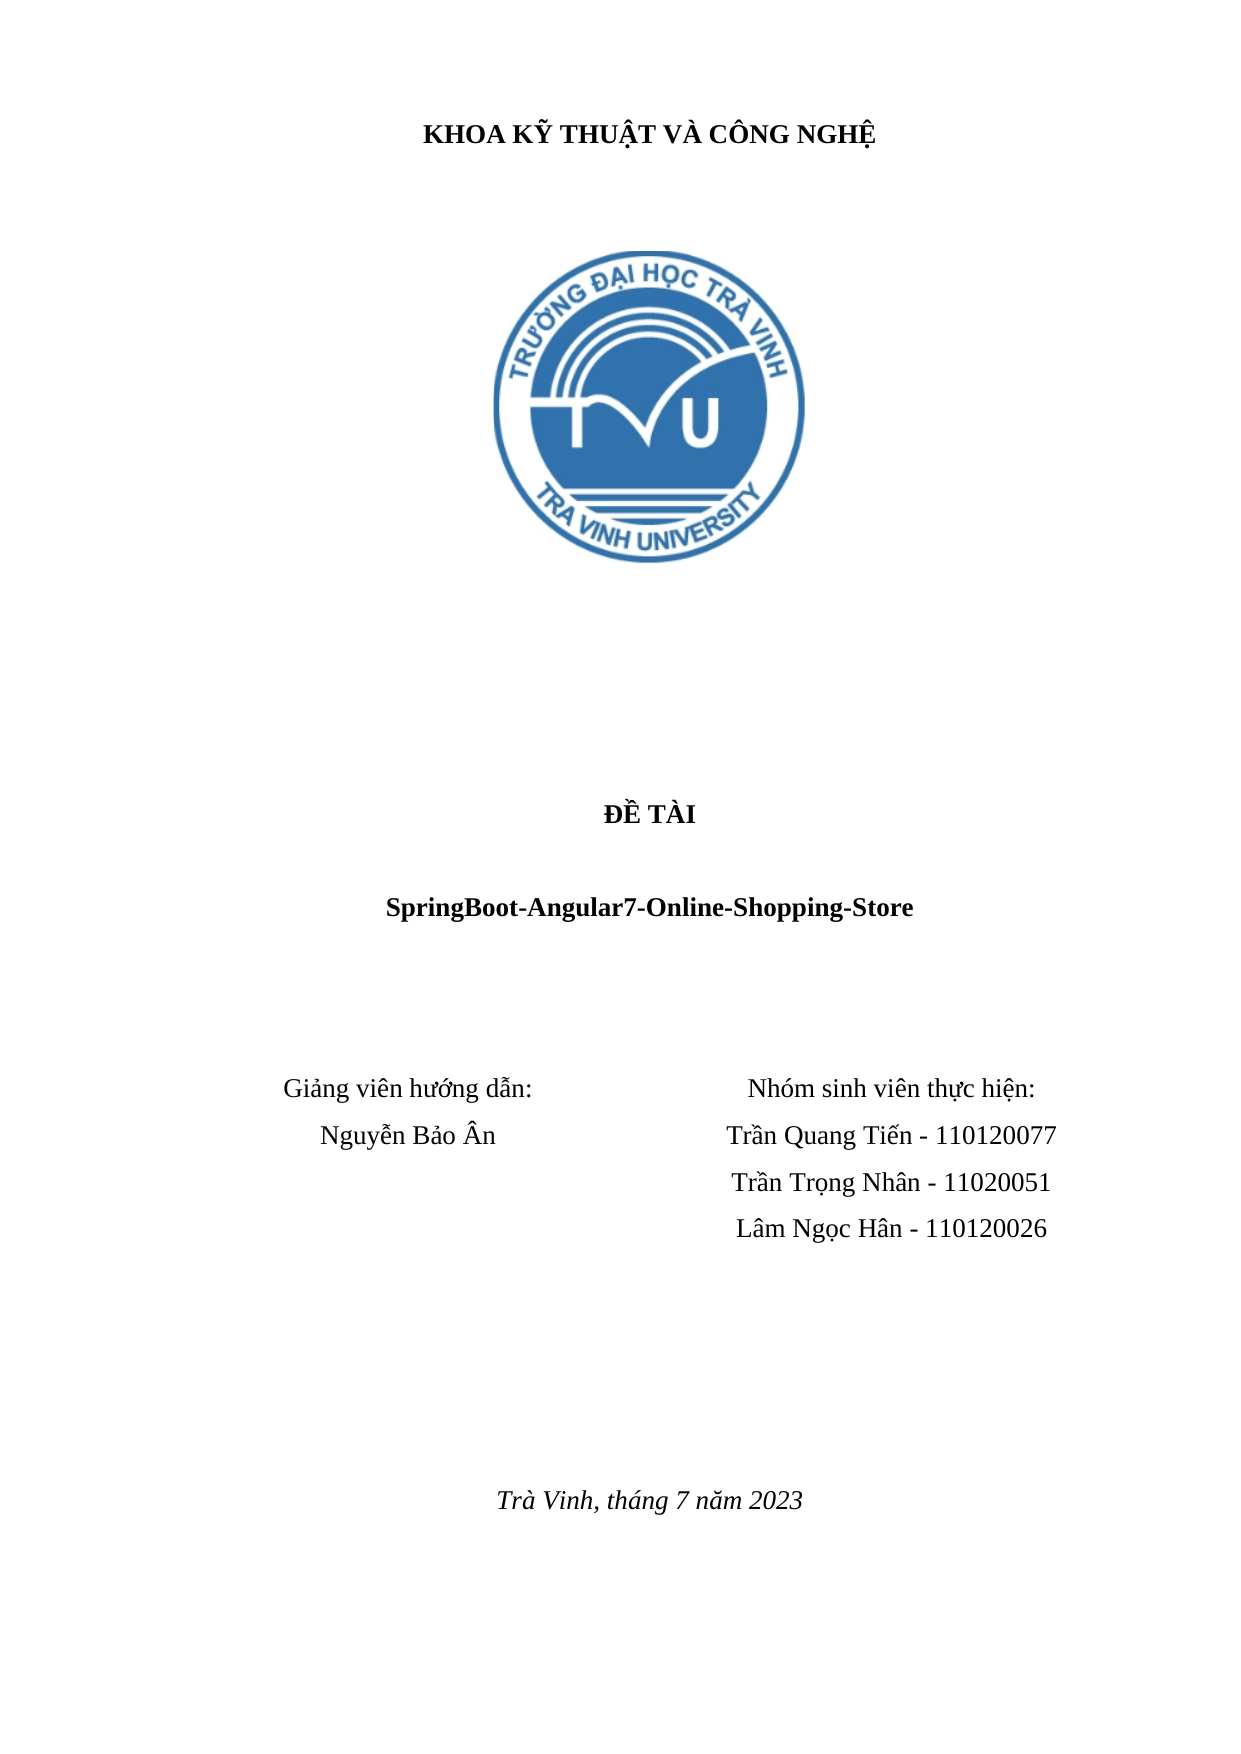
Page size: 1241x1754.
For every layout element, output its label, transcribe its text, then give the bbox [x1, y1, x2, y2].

text Trà Vinh, tháng 7 năm 2023 [177, 1484, 1122, 1515]
text SpringBoot-Angular7-Online-Shopping-Store [177, 892, 1122, 923]
picture [493, 251, 806, 564]
text ĐỀ TÀI [177, 798, 1122, 829]
table_header Giảng viên hướng dẫn: Nguyễn Bảo Ân [166, 1072, 649, 1258]
text KHOA KỸ THUẬT VÀ CÔNG NGHỆ [177, 118, 1122, 149]
table_header Nhóm sinh viên thực hiện: Trần Quang Tiến - 110120077 Trần Trọng Nhân - 11020051 Lâm Ngọc Hân - 110120026 [649, 1072, 1133, 1258]
